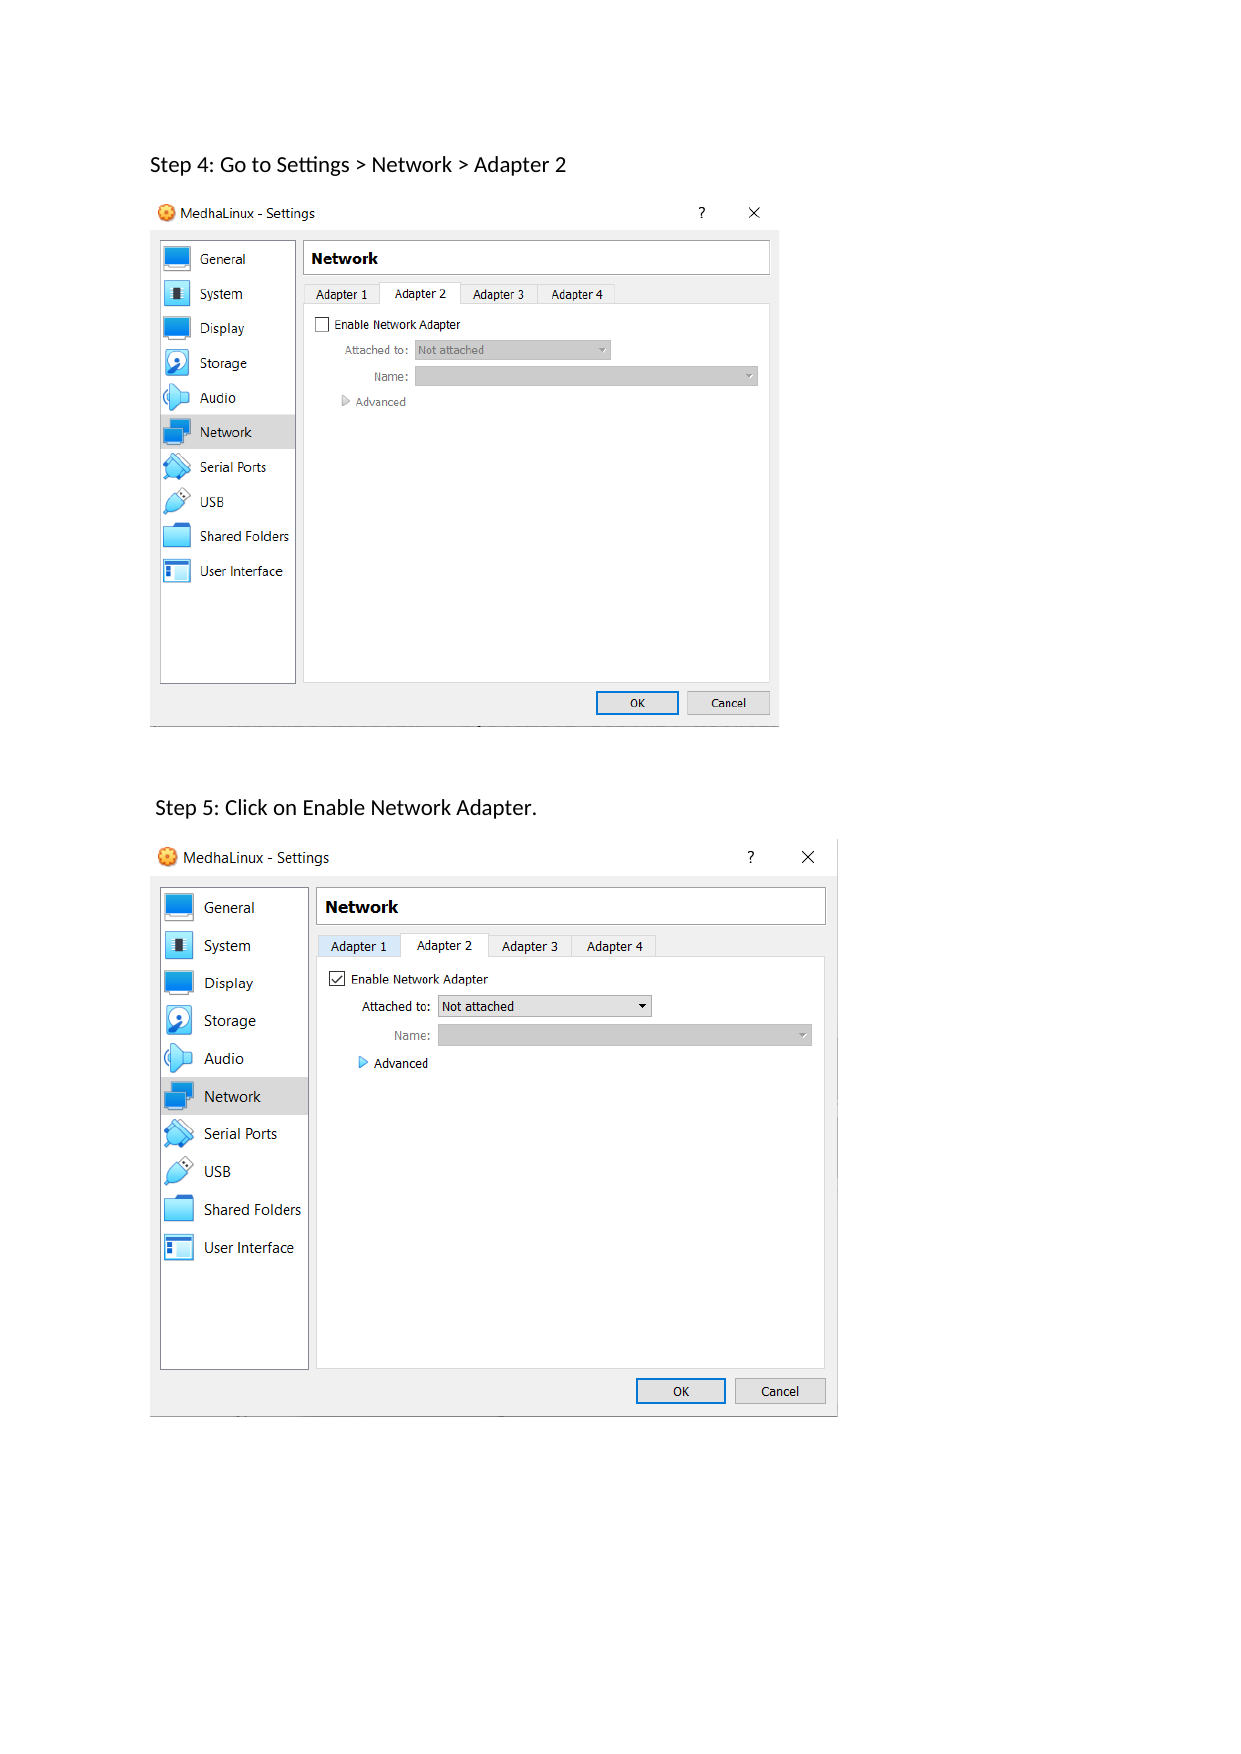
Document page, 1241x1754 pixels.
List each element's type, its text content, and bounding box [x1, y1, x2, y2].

picture [150, 839, 838, 1417]
picture [150, 196, 780, 727]
text Step 4: Go to Settings > Network > Adapter 2 [150, 150, 1090, 178]
text Step 5: Click on Enable Network Adapter. [150, 793, 1090, 821]
